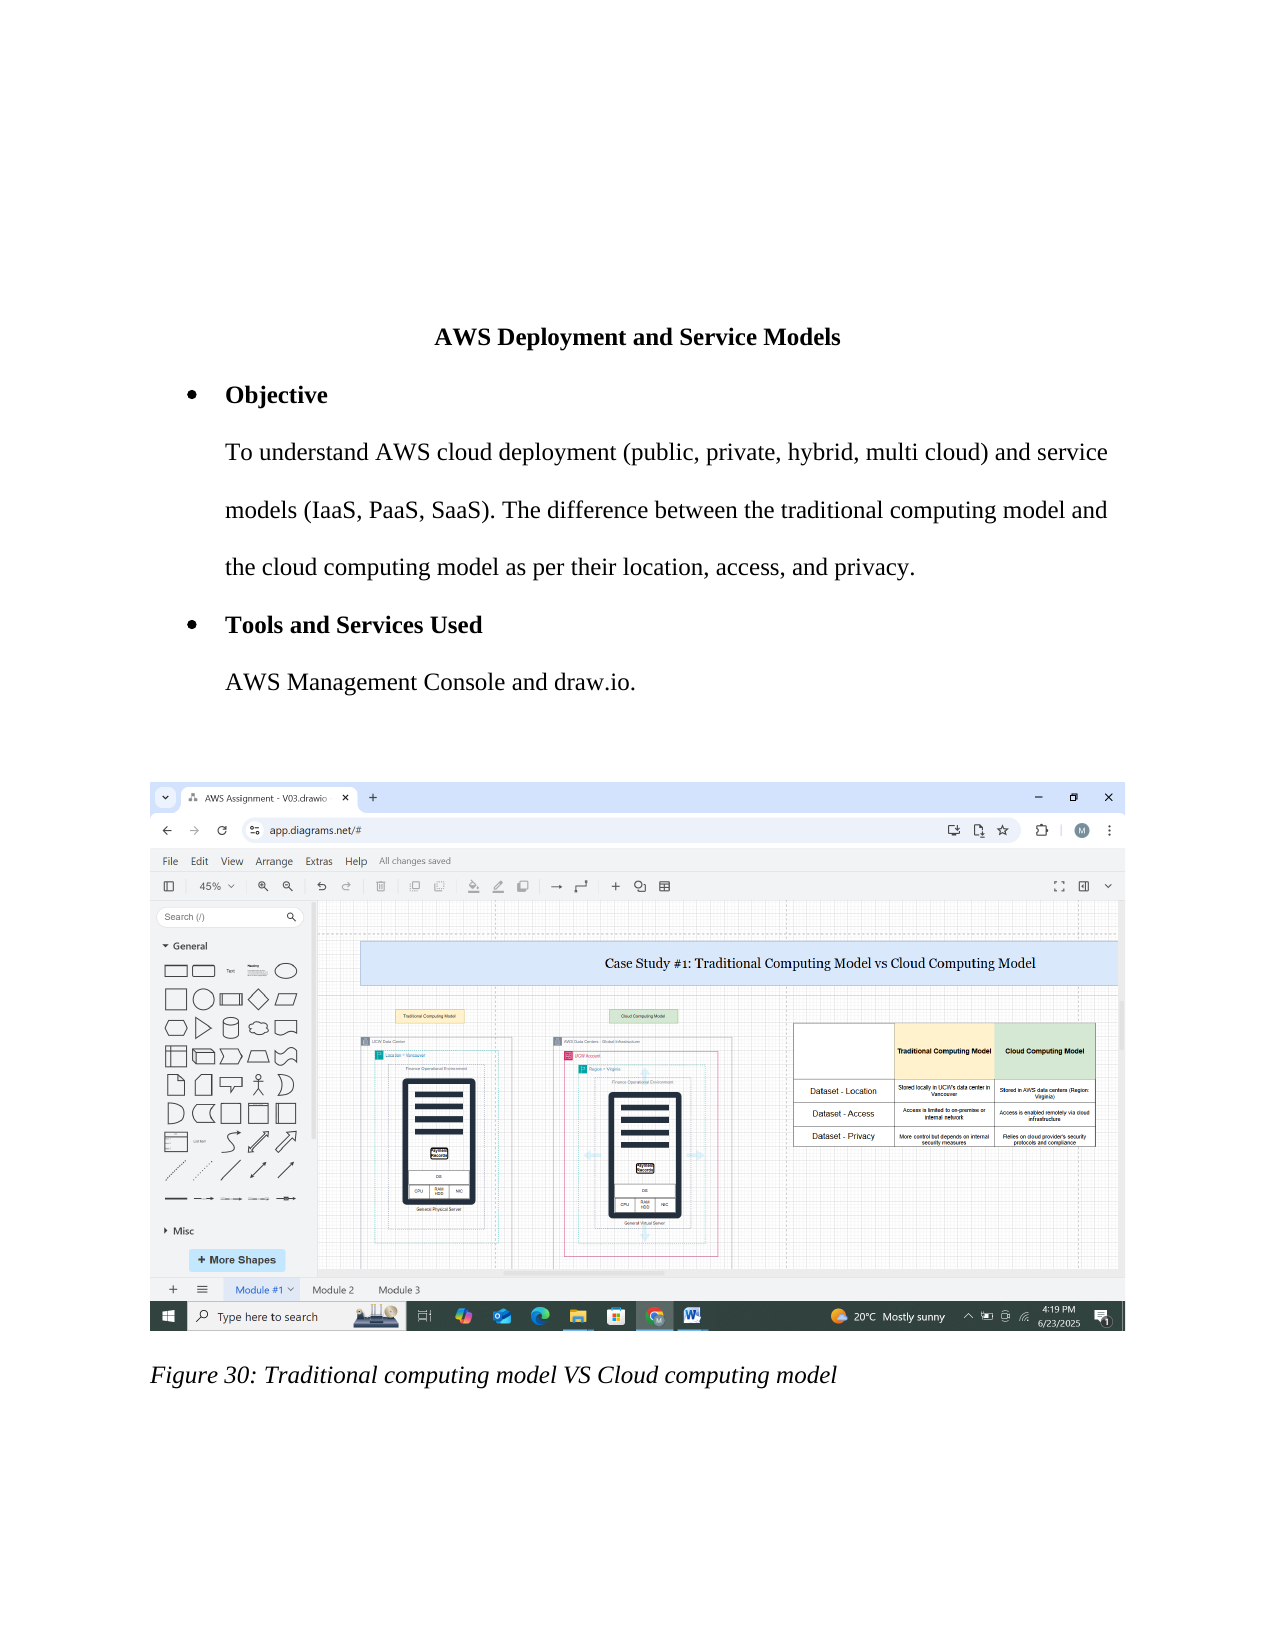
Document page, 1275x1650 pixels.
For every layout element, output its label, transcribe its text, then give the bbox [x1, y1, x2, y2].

subtitle AWS Deployment and Service Models [150, 322, 1125, 351]
list Objective [187, 380, 1125, 409]
list To understand AWS cloud deployment (public, private, hybrid, multi cloud) and service models (IaaS, PaaS, SaaS). The difference between the traditional computing model and the cloud computing model as per their location, access, and privacy. [225, 437, 1125, 581]
list AWS Management Console and draw.io. [225, 667, 1125, 696]
picture [150, 782, 1125, 1331]
text Figure 30: Traditional computing model VS Cloud computing model [150, 1360, 1125, 1388]
list Tools and Services Used [187, 610, 1125, 639]
